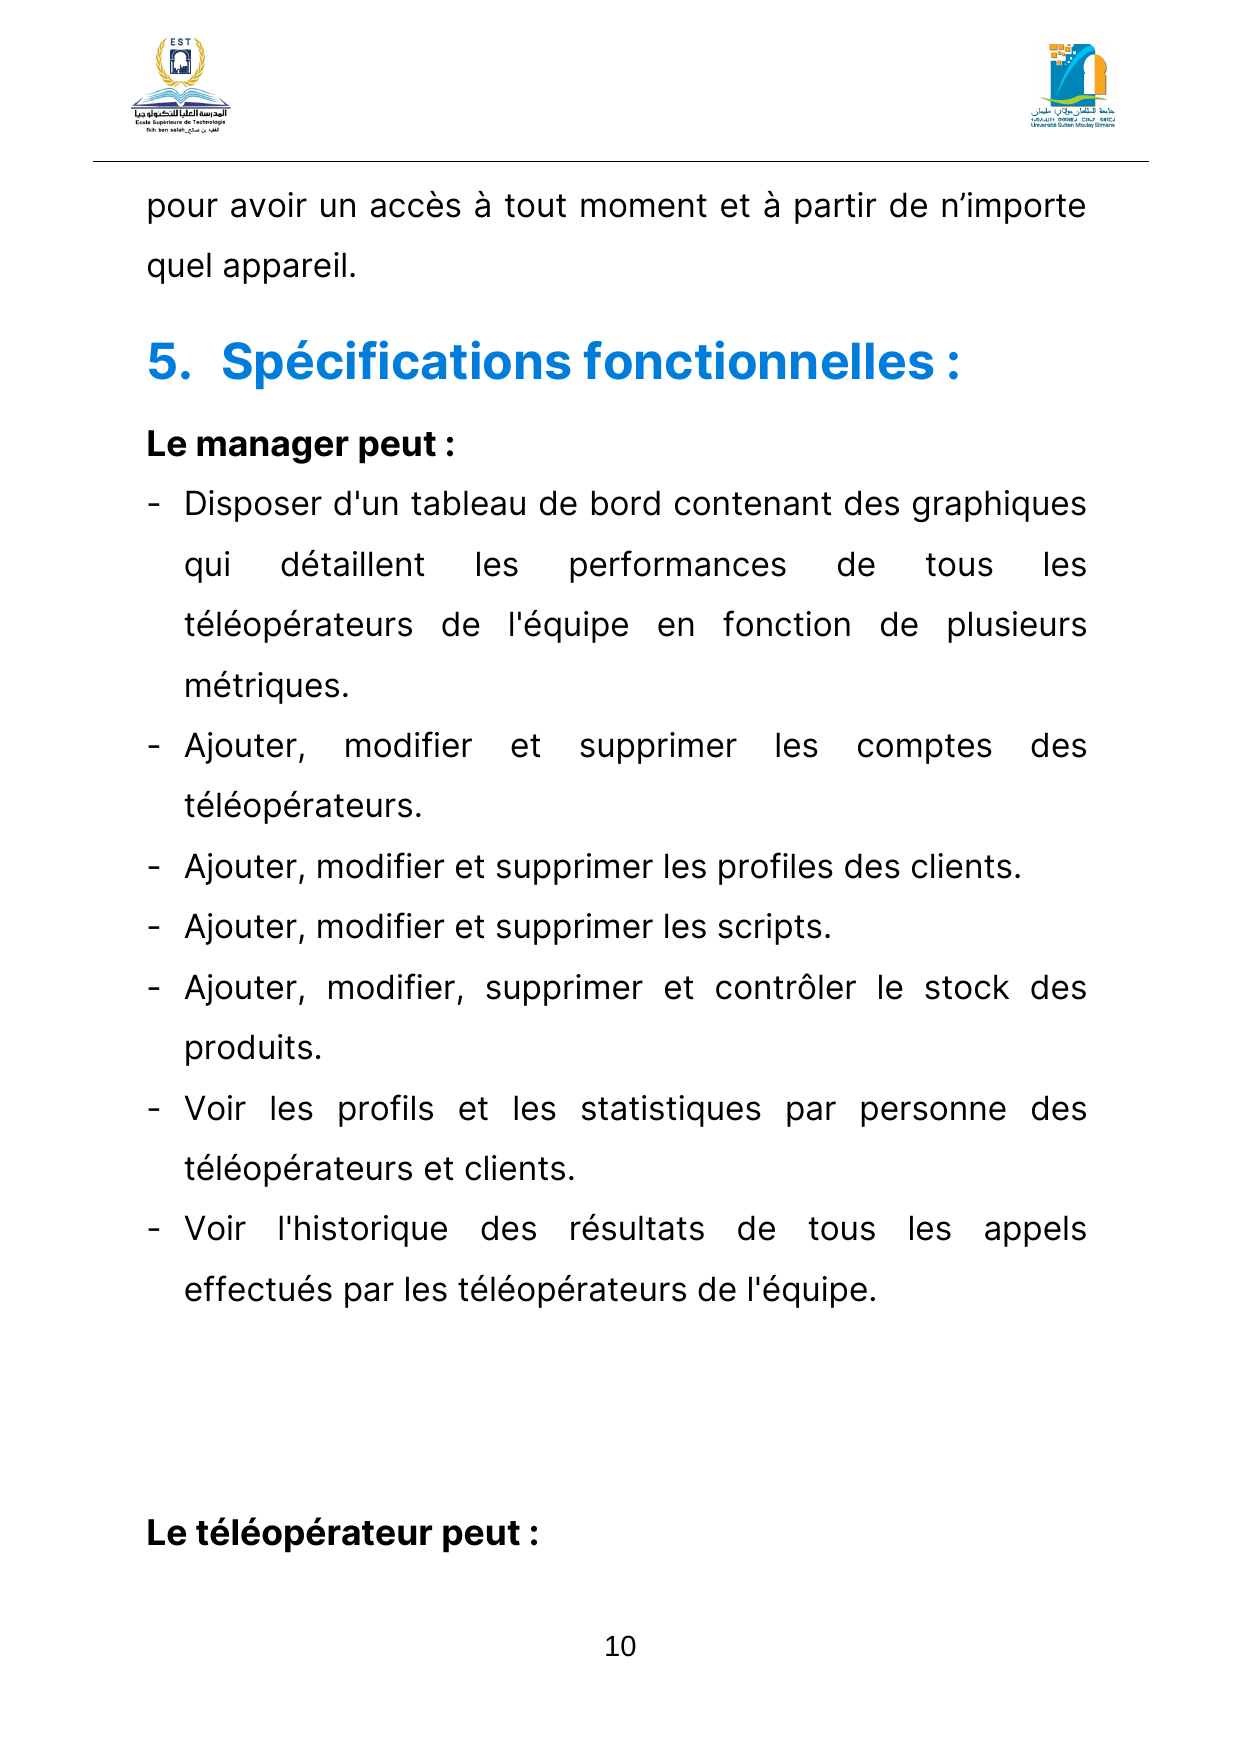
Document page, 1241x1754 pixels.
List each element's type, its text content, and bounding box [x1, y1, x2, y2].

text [146, 116, 1089, 286]
list Disposer d'un tableau de bord contenant des graphiques qui détaillent les performances de tous les téléopérateurs de l'équipe en fonction de plusieurs métriques. [146, 483, 1089, 705]
list Ajouter, modifier et supprimer les profiles des clients. [146, 846, 1089, 886]
picture [126, 23, 236, 149]
picture [1031, 44, 1115, 128]
list Voir l'historique des résultats de tous les appels effectués par les téléopérateurs de l'équipe. [146, 1208, 1089, 1309]
list Voir les profils et les statistiques par personne des téléopérateurs et clients. [146, 1088, 1089, 1188]
list Ajouter, modifier et supprimer les scripts. [146, 906, 1089, 947]
list Ajouter, modifier, supprimer et contrôler le stock des produits. [146, 967, 1089, 1067]
list Spécifications fonctionnelles : [146, 331, 1089, 391]
list Ajouter, modifier et supprimer les comptes des téléopérateurs. [146, 725, 1089, 826]
text Le téléopérateur peut : [72, 1511, 1089, 1554]
text Le manager peut : [72, 422, 1089, 464]
